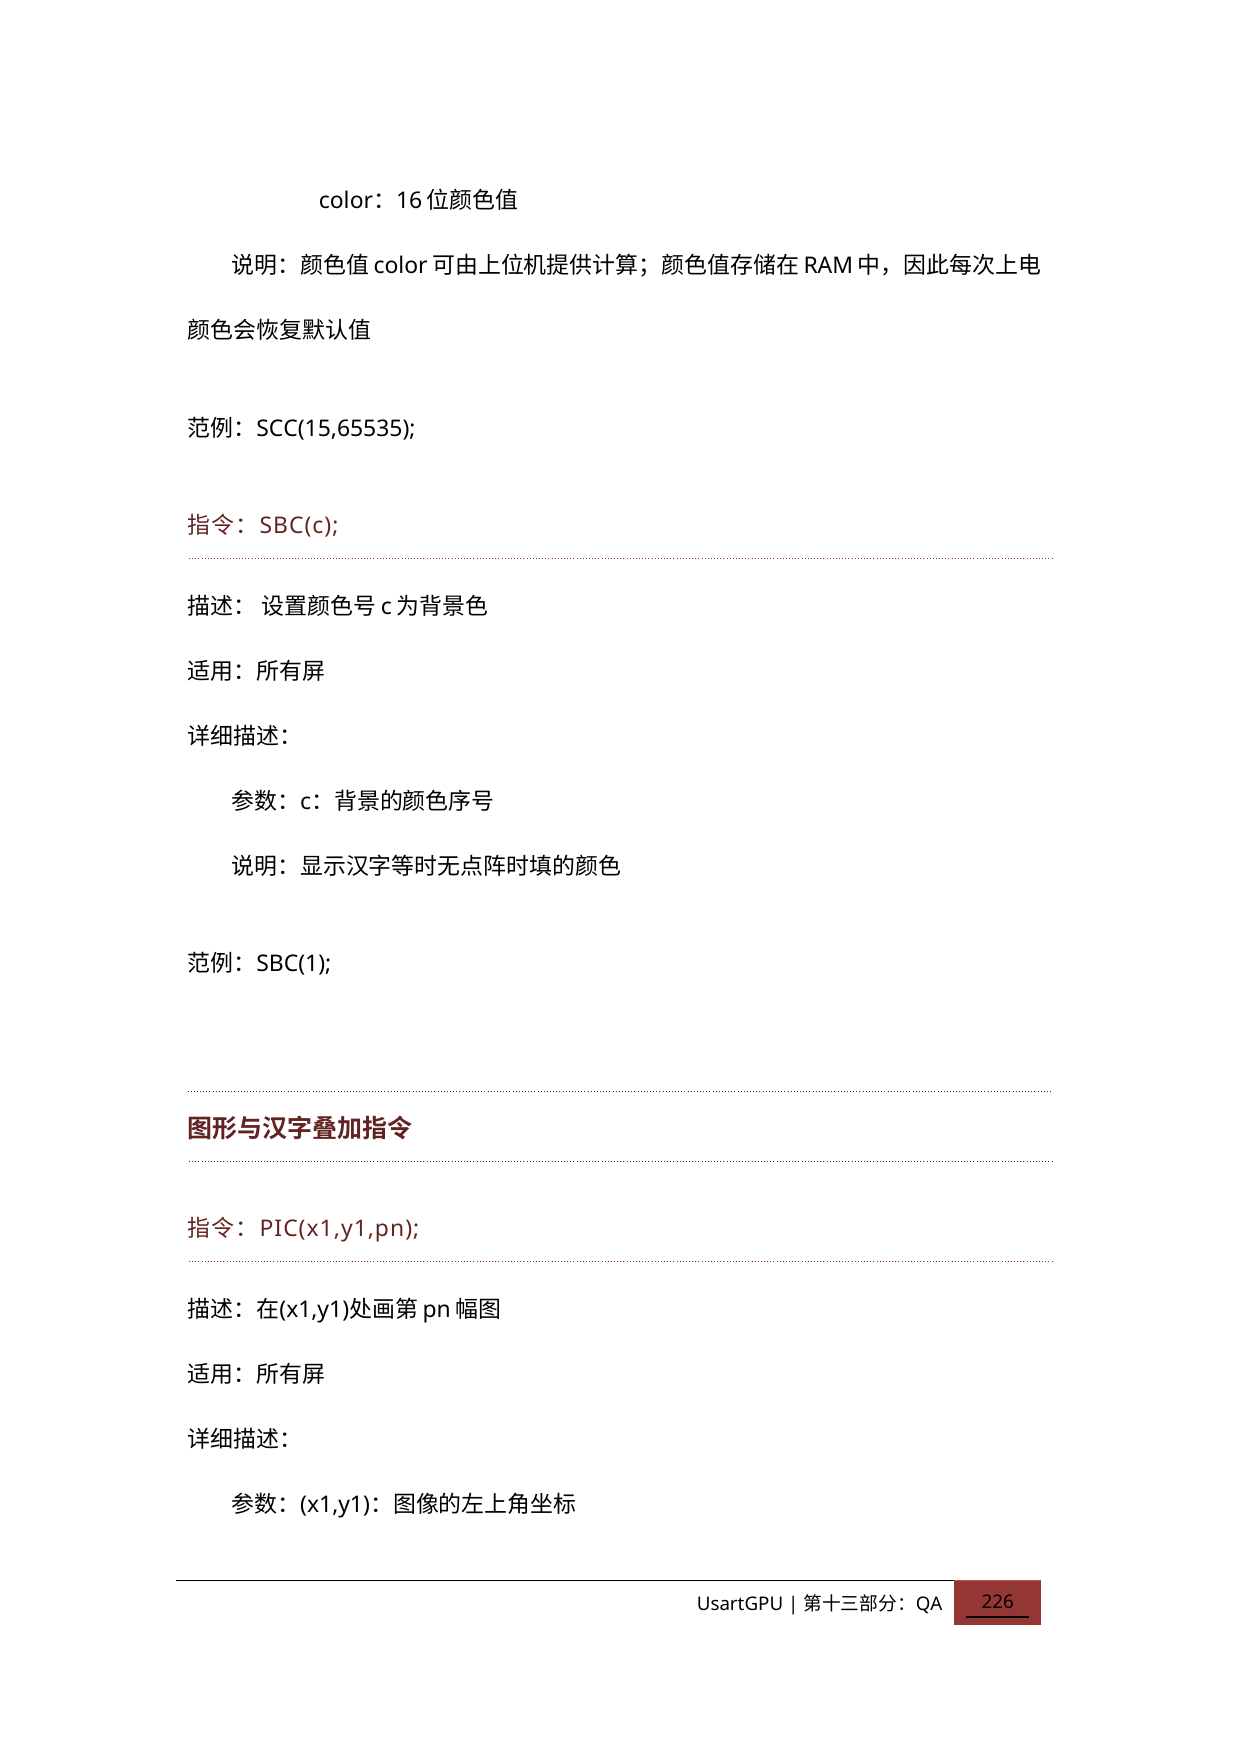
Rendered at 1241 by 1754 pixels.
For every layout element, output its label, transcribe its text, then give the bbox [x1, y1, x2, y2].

text 描述：在(x1,y1)处画第pn幅图 [187, 1275, 1053, 1340]
text 范例：SBC(1); [187, 929, 1053, 994]
text 详细描述： [187, 702, 1053, 767]
text 参数：(x1,y1)：图像的左上角坐标 [187, 1470, 1053, 1535]
text color：16位颜色值 [187, 166, 1053, 231]
text 适用：所有屏 [187, 637, 1053, 702]
text 详细描述： [187, 1405, 1053, 1470]
text 说明：显示汉字等时无点阵时填的颜色 [187, 832, 1053, 897]
text 适用：所有屏 [187, 1340, 1053, 1405]
subtitle 指令：SBC(c); [187, 491, 1053, 559]
text 范例：SCC(15,65535); [187, 394, 1053, 459]
subtitle 图形与汉字叠加指令 [187, 1091, 1053, 1162]
text 参数：c：背景的颜色序号 [187, 767, 1053, 832]
text 描述： 设置颜色号c为背景色 [187, 572, 1053, 637]
subtitle 指令：PIC(x1,y1,pn); [187, 1194, 1053, 1262]
text 说明：颜色值color可由上位机提供计算；颜色值存储在RAM中，因此每次上电颜色会恢复默认值 [187, 231, 1053, 361]
